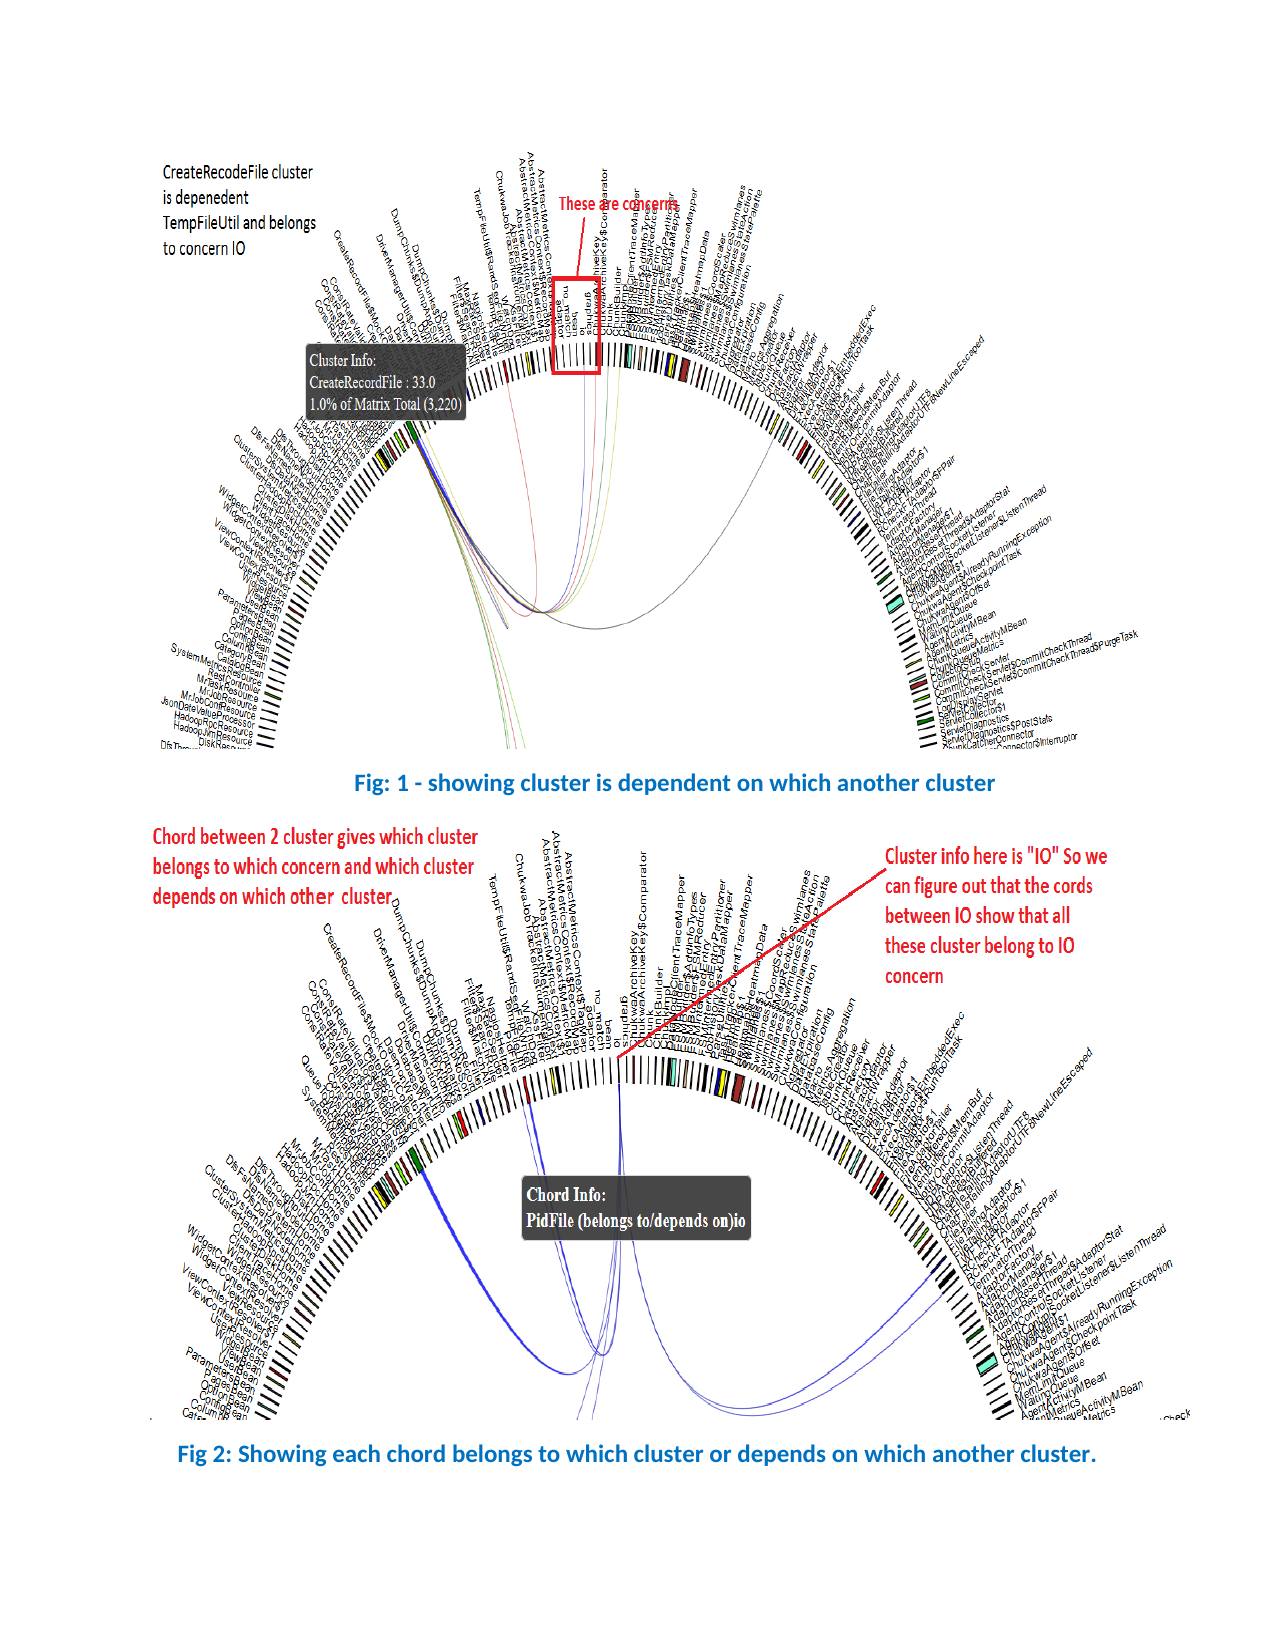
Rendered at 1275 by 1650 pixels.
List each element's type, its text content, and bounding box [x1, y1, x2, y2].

picture [150, 150, 1148, 749]
text Fig 2: Showing each chord belongs to which cluster or depends on which another cluster. [150, 1438, 1125, 1469]
picture [150, 817, 1190, 1420]
text Fig: 1 - showing cluster is dependent on which another cluster [150, 768, 1125, 798]
